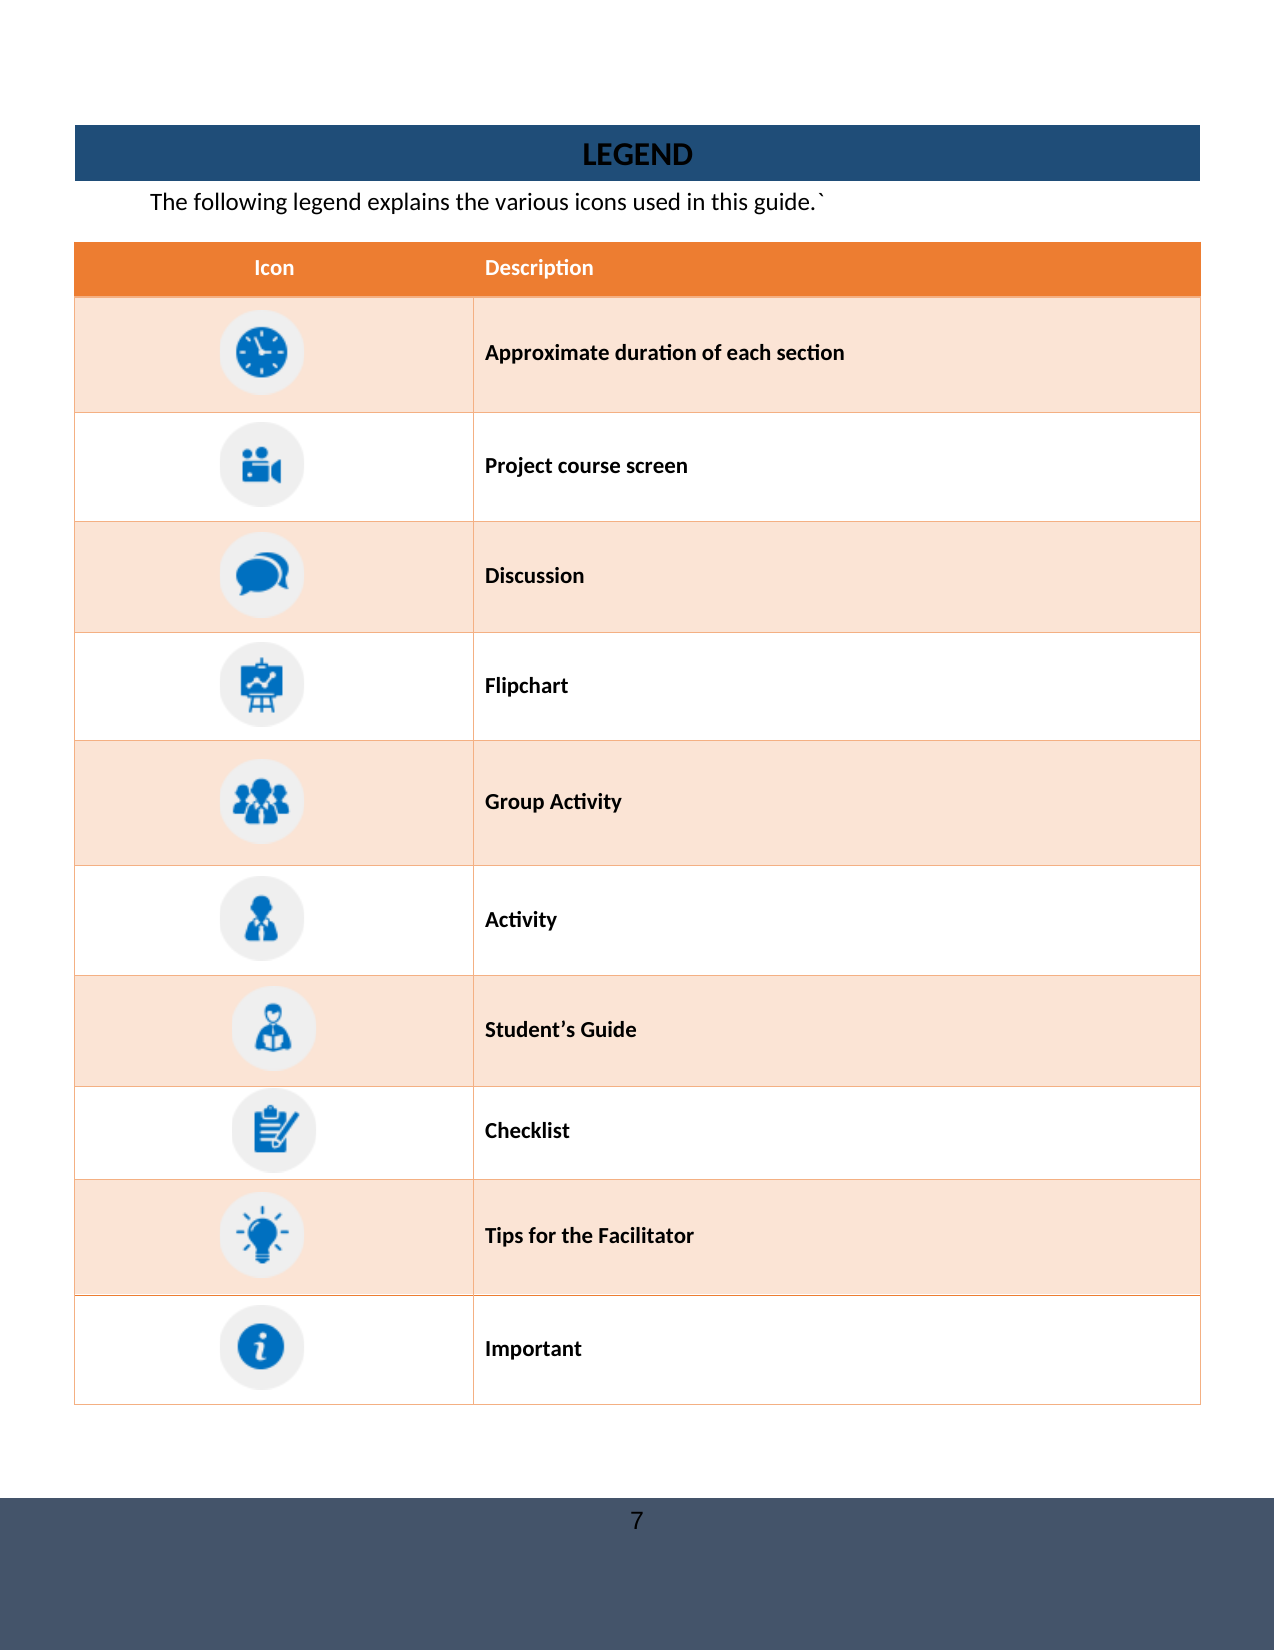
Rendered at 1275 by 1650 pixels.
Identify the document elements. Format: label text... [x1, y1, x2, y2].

table_cell [75, 298, 473, 412]
picture [219, 532, 305, 618]
text The following legend explains the various icons used in this guide.` [150, 181, 1125, 216]
table_cell [75, 1180, 473, 1294]
picture [219, 422, 305, 507]
table_cell [75, 633, 473, 740]
table_header Description [474, 243, 1200, 296]
table_header Icon [75, 243, 473, 296]
picture [219, 876, 305, 961]
table_cell [75, 413, 473, 521]
picture [219, 1192, 305, 1278]
table_cell [75, 866, 473, 975]
picture [219, 759, 305, 844]
table_cell Approximate duration of each section [474, 298, 1200, 412]
table_cell [75, 741, 473, 865]
table_cell Checklist [474, 1087, 1200, 1178]
table_cell [75, 522, 473, 632]
table_cell Activity [474, 866, 1200, 975]
table_cell Flipchart [474, 633, 1200, 740]
table_cell Important [474, 1296, 1200, 1404]
table_cell [75, 1296, 473, 1404]
table_cell Project course screen [474, 413, 1200, 521]
picture [232, 986, 317, 1071]
picture [219, 642, 305, 727]
table_cell Discussion [474, 522, 1200, 632]
table_cell Student’s Guide [474, 976, 1200, 1086]
table_cell Group Activity [474, 741, 1200, 865]
picture [219, 1305, 305, 1390]
table_cell [75, 976, 473, 1086]
table_cell Tips for the Facilitator [474, 1180, 1200, 1294]
table_cell [75, 1087, 473, 1178]
picture [232, 1088, 317, 1173]
picture [219, 310, 305, 395]
